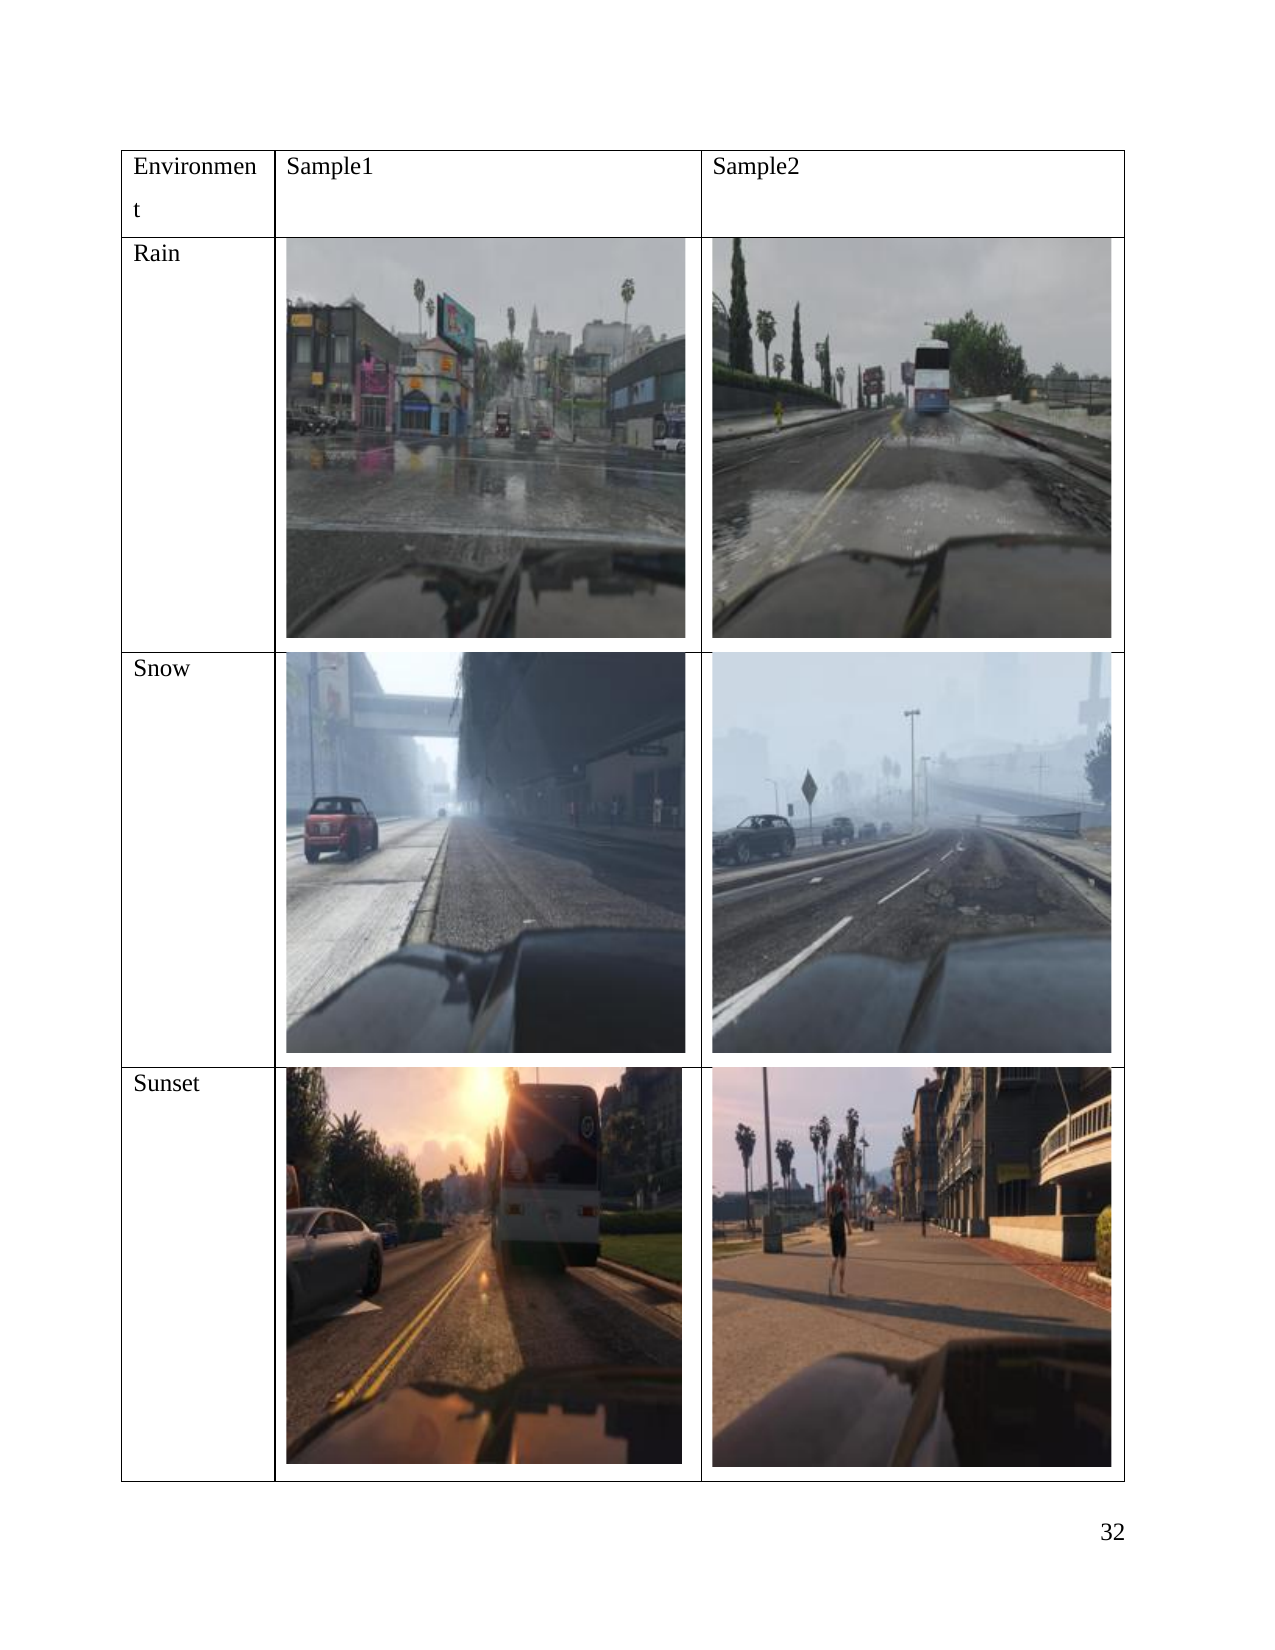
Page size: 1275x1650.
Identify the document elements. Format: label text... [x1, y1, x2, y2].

table_cell [276, 653, 701, 1067]
picture [286, 652, 686, 1053]
table_header Sample2 [702, 151, 1124, 237]
table_cell [702, 1068, 1124, 1481]
picture [286, 1067, 682, 1464]
picture [286, 238, 686, 638]
table_cell [702, 238, 1124, 652]
table_cell [276, 238, 701, 652]
picture [712, 652, 1112, 1053]
table_cell Rain [122, 238, 274, 652]
picture [712, 238, 1112, 638]
table_cell Snow [122, 653, 274, 1067]
picture [712, 1067, 1112, 1467]
table_cell [276, 1068, 701, 1481]
table_cell Sunset [122, 1068, 274, 1481]
table_header Sample1 [276, 151, 701, 237]
table_cell [702, 653, 1124, 1067]
table_header Environment [122, 151, 274, 237]
